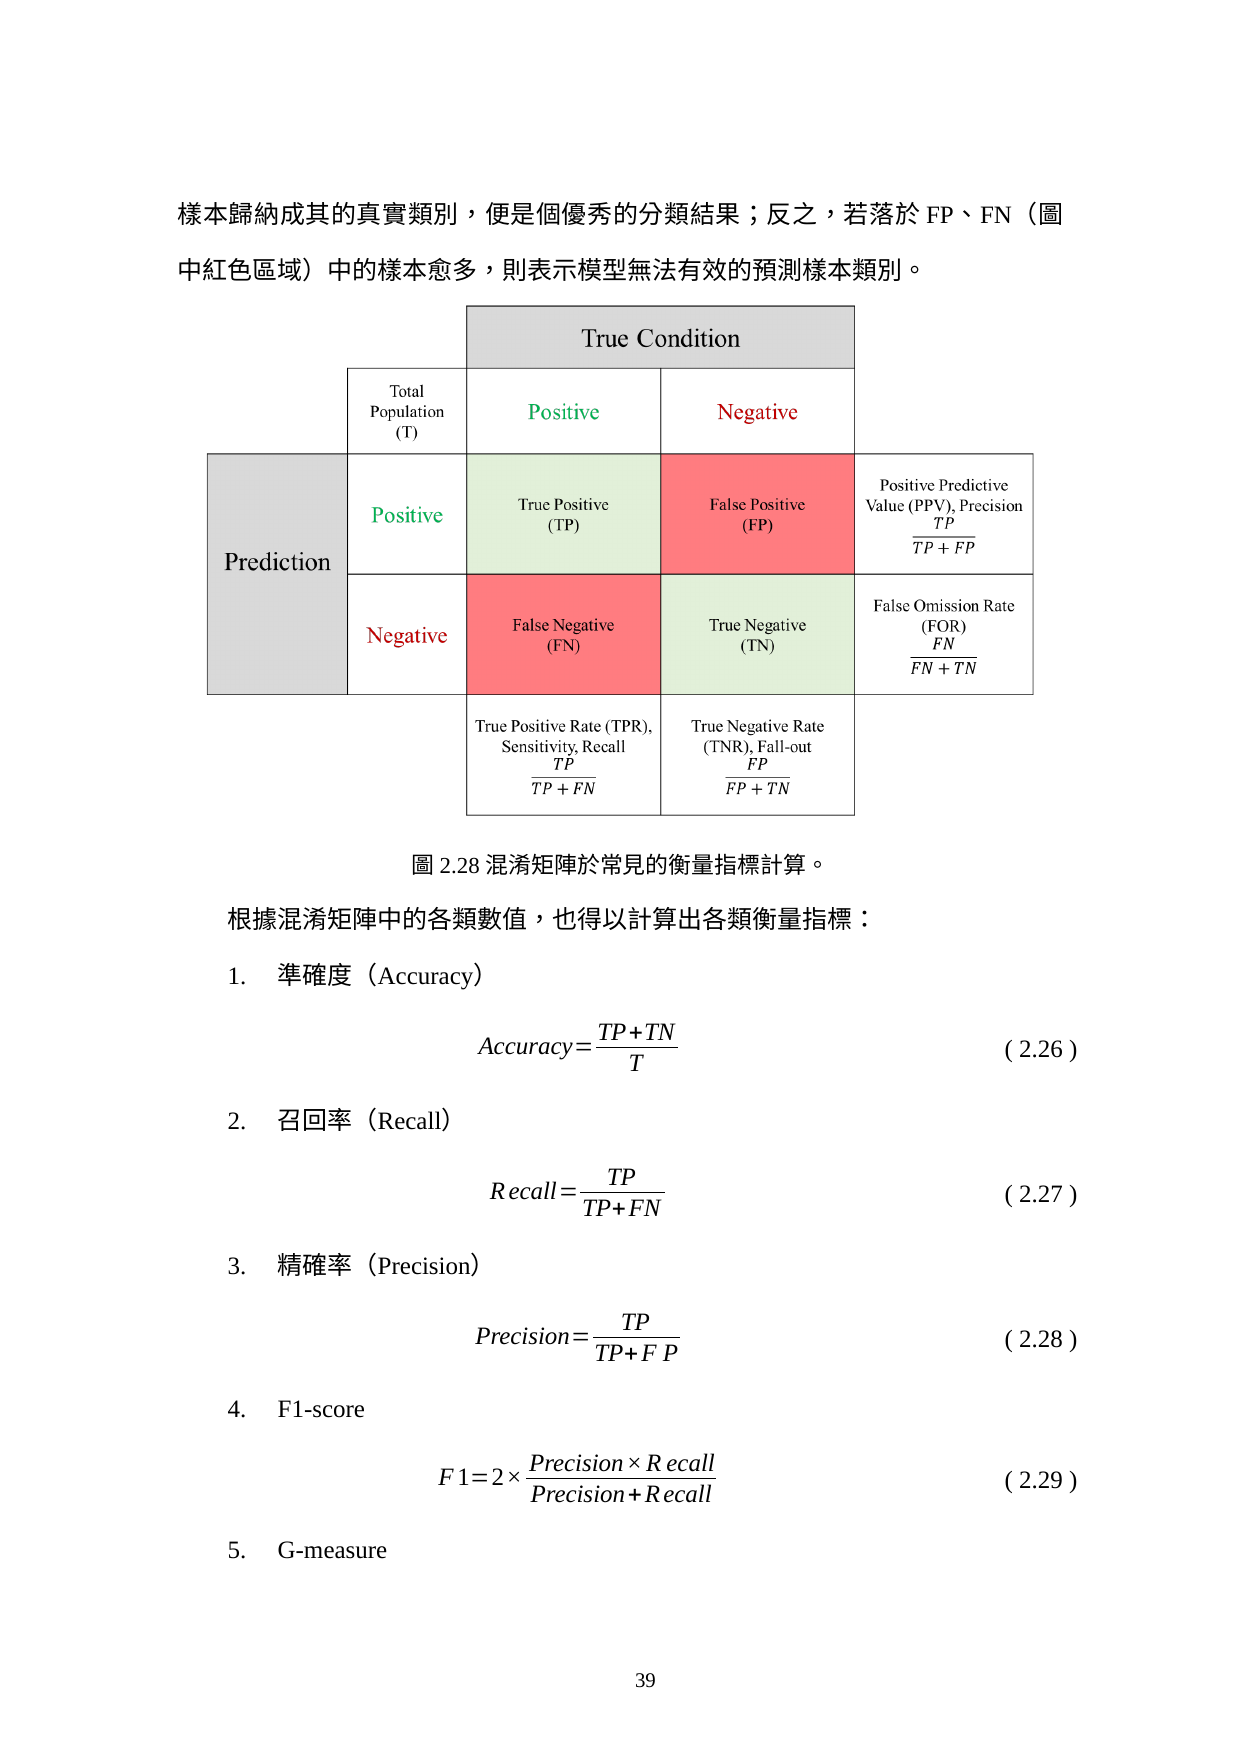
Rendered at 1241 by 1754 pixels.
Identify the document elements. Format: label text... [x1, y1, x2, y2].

text ( . ) [177, 1156, 1063, 1231]
list 精確率（Precision） [227, 1245, 1063, 1282]
list 召回率（Recall） [227, 1100, 1063, 1137]
list 準確度（Accuracy） [227, 955, 1063, 992]
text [177, 194, 1063, 288]
list G-measure [227, 1531, 1063, 1569]
text ( . ) [177, 1301, 1063, 1376]
text ( . ) [177, 1442, 1063, 1517]
text ( . ) [177, 1011, 1063, 1086]
text 根據混淆矩陣中的各類數值，也得以計算出各類衡量指標： [177, 899, 1063, 937]
list F1-score [227, 1390, 1063, 1427]
picture [206, 305, 1034, 816]
